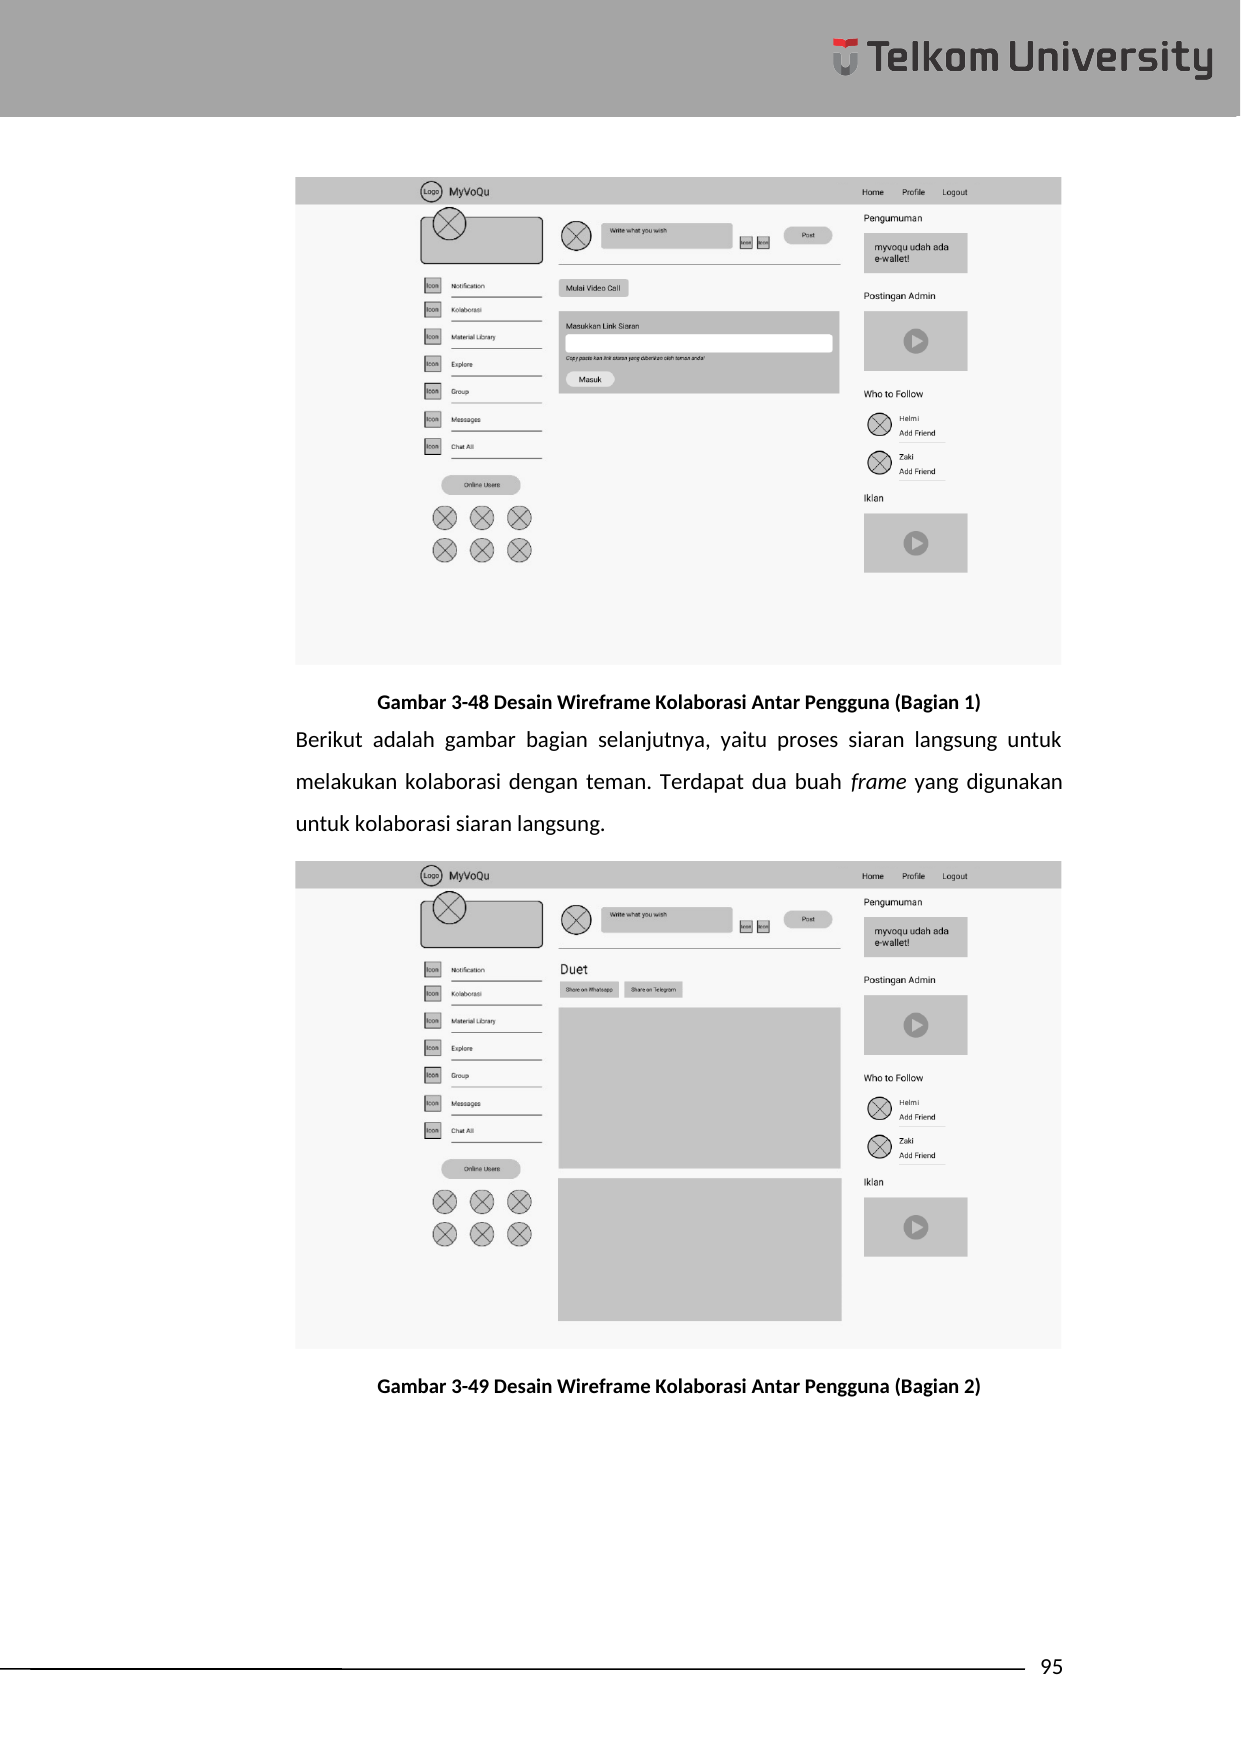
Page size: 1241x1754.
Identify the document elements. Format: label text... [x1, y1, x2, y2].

picture [833, 38, 1213, 80]
picture [295, 177, 1062, 665]
text Berikut adalah gambar bagian selanjutnya, yaitu proses siaran langsung untuk melakukan kolaborasi dengan teman. Terdapat dua buah frame yang digunakan untuk kolaborasi siaran langsung. [295, 725, 1063, 837]
picture [295, 861, 1062, 1349]
